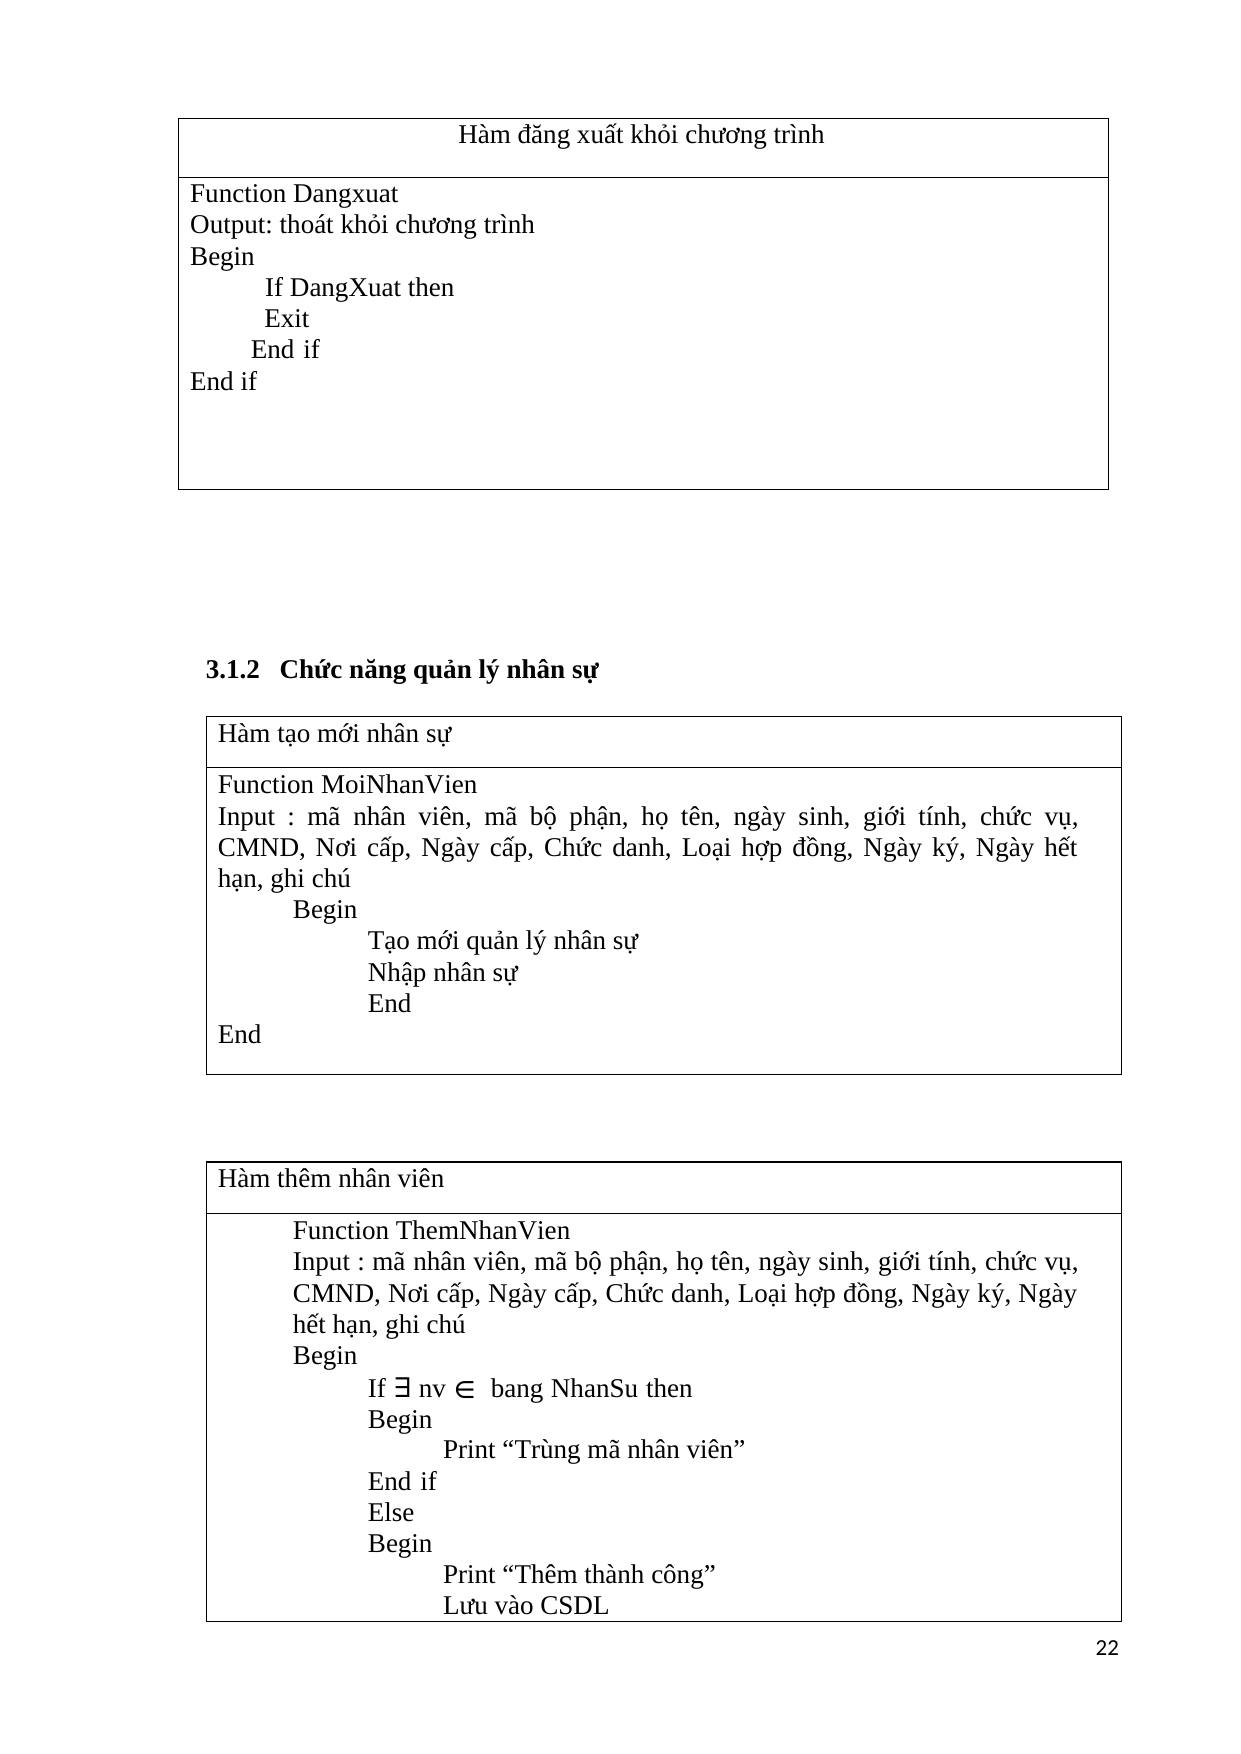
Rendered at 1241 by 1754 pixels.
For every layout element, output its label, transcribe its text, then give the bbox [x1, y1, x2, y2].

table_cell Function Dangxuat Output: thoát khỏi chương trình Begin If DangXuat then Exit End if End if [179, 178, 1108, 488]
table_cell Function MoiNhanVien Input : mã nhân viên, mã bộ phận, họ tên, ngày sinh, giới tính, chức vụ, CMND, Nơi cấp, Ngày cấp, Chức danh, Loại hợp đồng, Ngày ký, Ngày hết hạn, ghi chú Begin Tạo mới quản lý nhân sự Nhập nhân sự End End [207, 768, 1121, 1074]
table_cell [207, 1214, 1121, 1621]
table_header Hàm tạo mới nhân sự [207, 717, 1121, 767]
table_header Hàm thêm nhân viên [207, 1163, 1121, 1213]
table_header Hàm đăng xuất khỏi chương trình [179, 119, 1108, 177]
subtitle Chức năng quản lý nhân sự [206, 653, 1152, 684]
